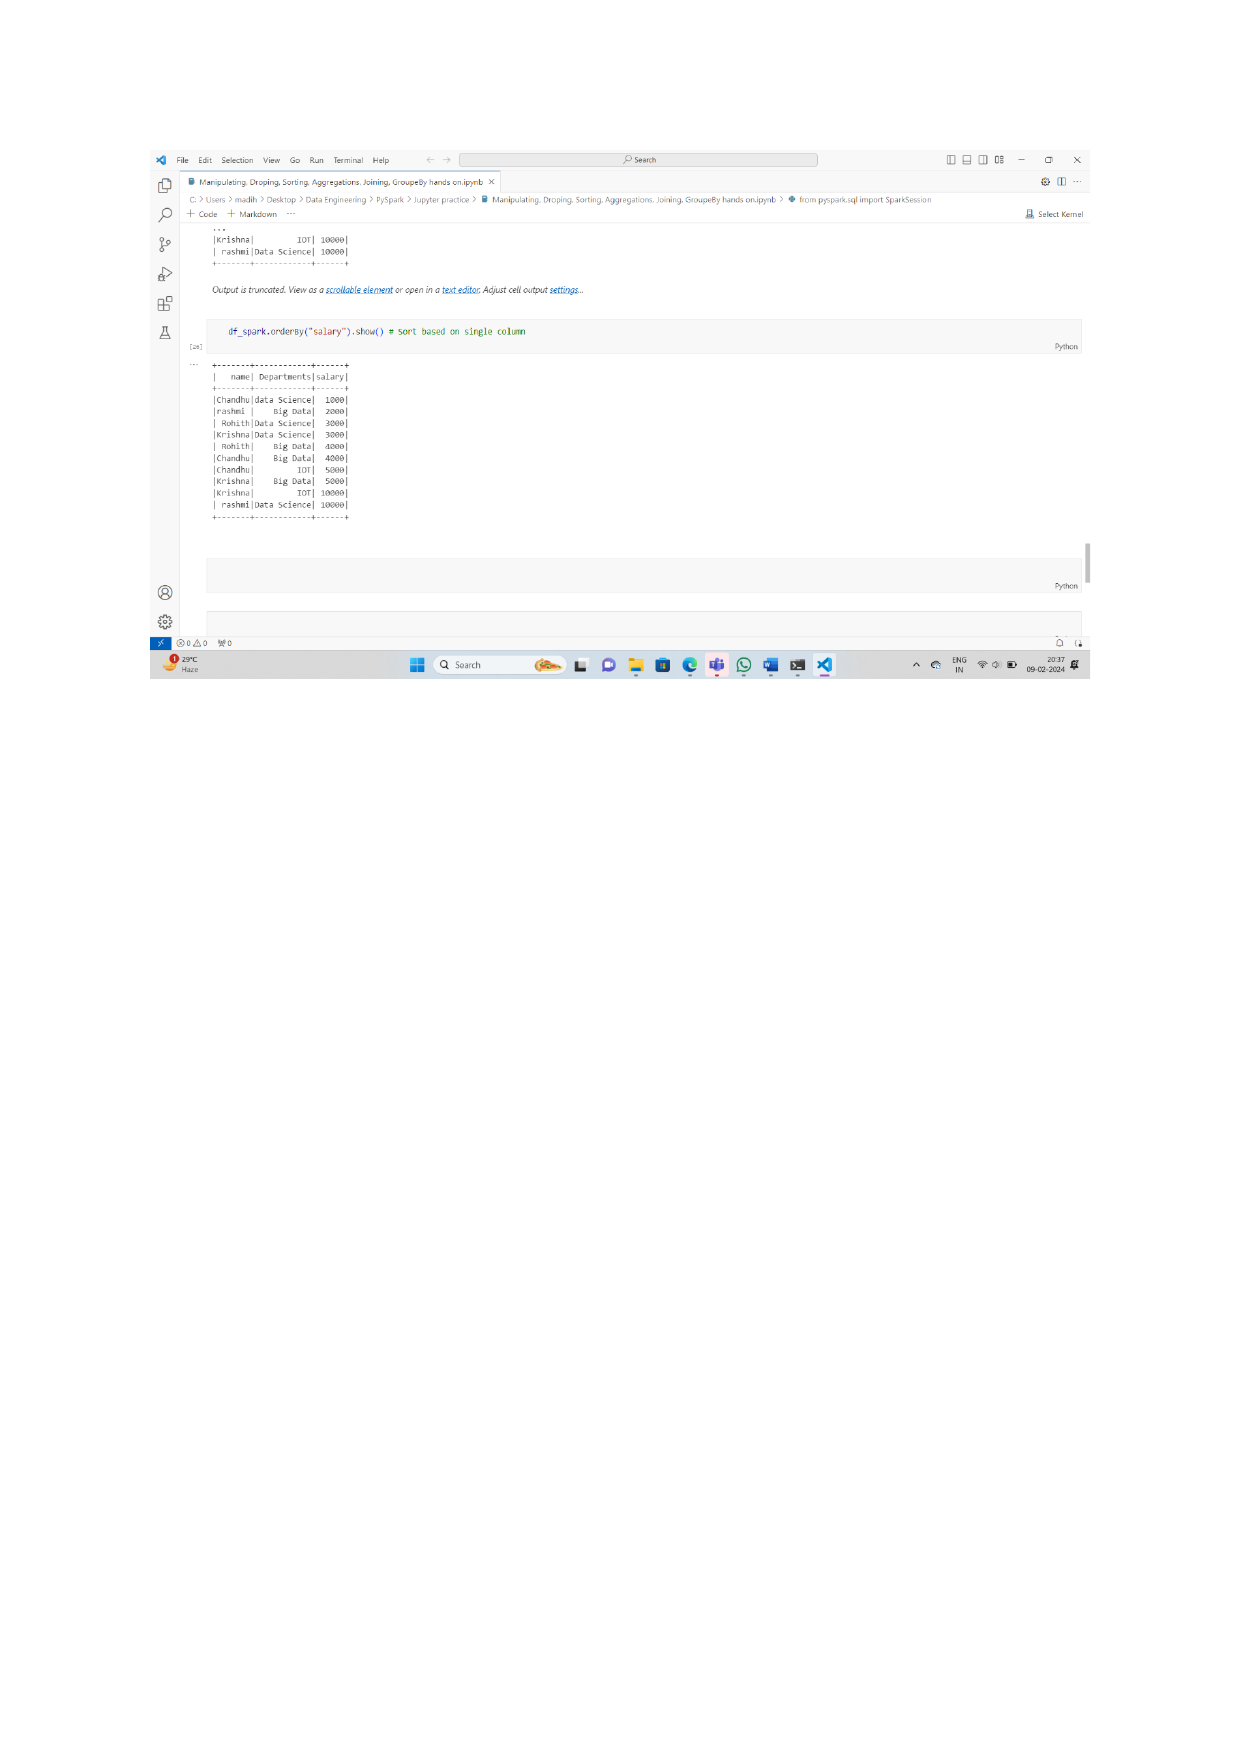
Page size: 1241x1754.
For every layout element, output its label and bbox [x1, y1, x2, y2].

picture [150, 150, 1091, 679]
